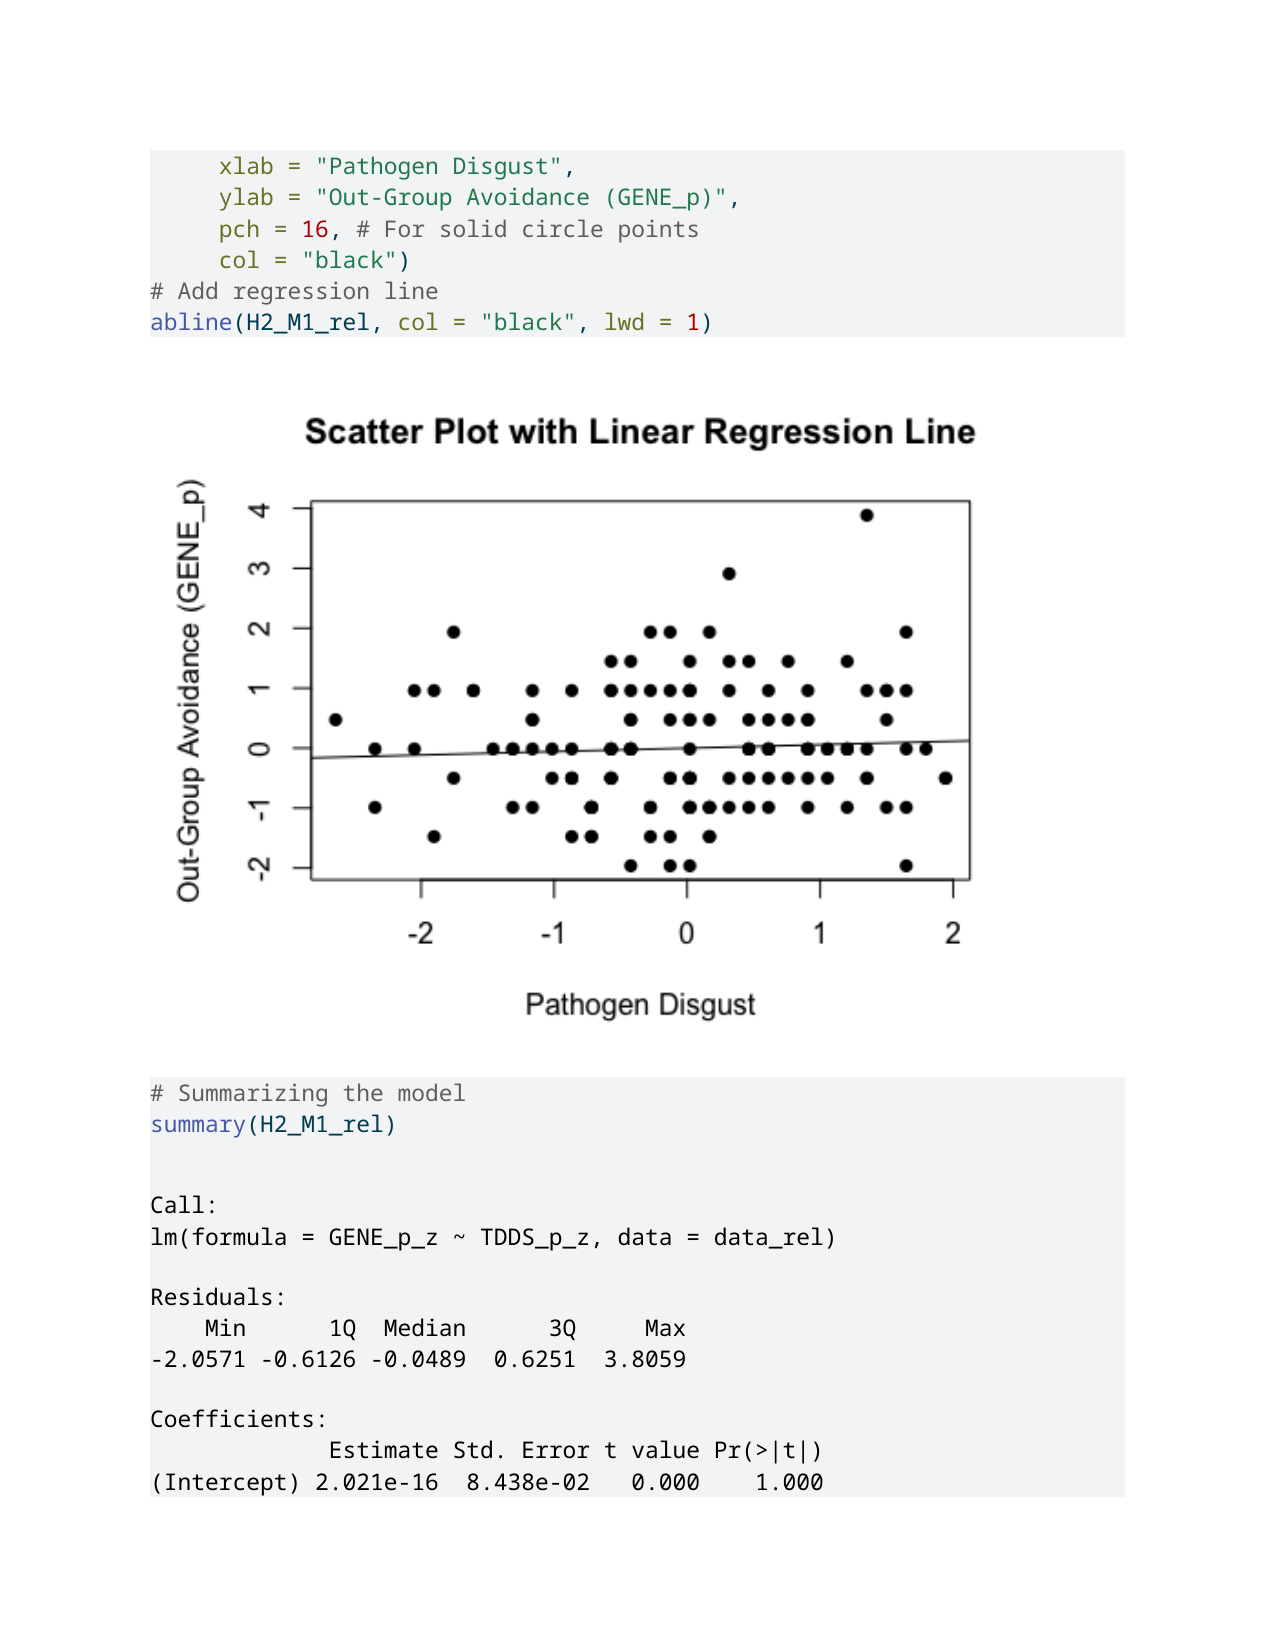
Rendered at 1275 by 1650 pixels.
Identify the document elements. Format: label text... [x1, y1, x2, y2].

picture [168, 358, 1044, 1059]
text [150, 1160, 1125, 1497]
text # Summarizing the model summary(H2_M1_rel) [397, 1077, 1125, 1139]
